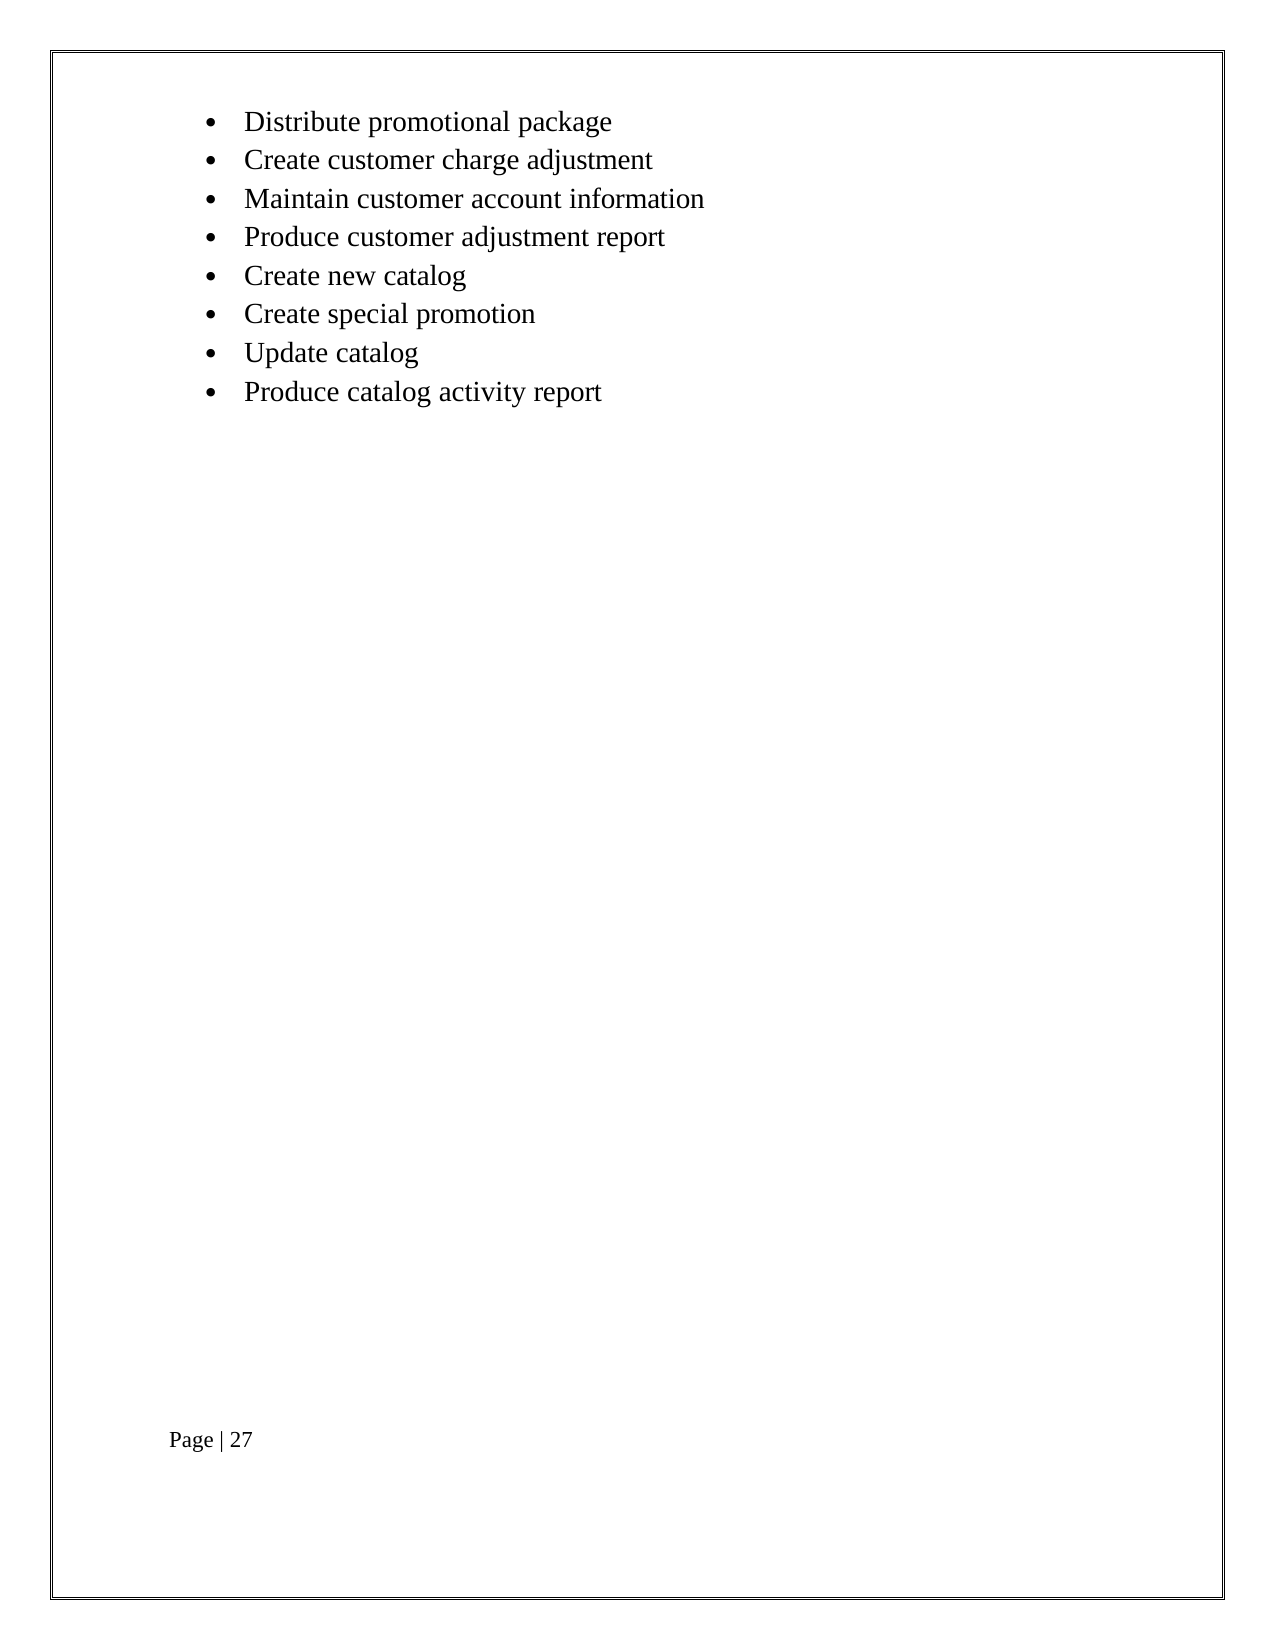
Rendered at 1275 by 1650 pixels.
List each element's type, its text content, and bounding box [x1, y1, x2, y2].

list Create customer charge adjustment [206, 142, 1164, 176]
list Produce catalog activity report [206, 374, 1164, 407]
list Create special promotion [206, 297, 1164, 330]
list Distribute promotional package [206, 104, 1164, 137]
list Produce customer adjustment report [206, 219, 1164, 253]
list Maintain customer account information [206, 181, 1164, 214]
list Update catalog [206, 335, 1164, 369]
list Create new catalog [206, 258, 1164, 292]
